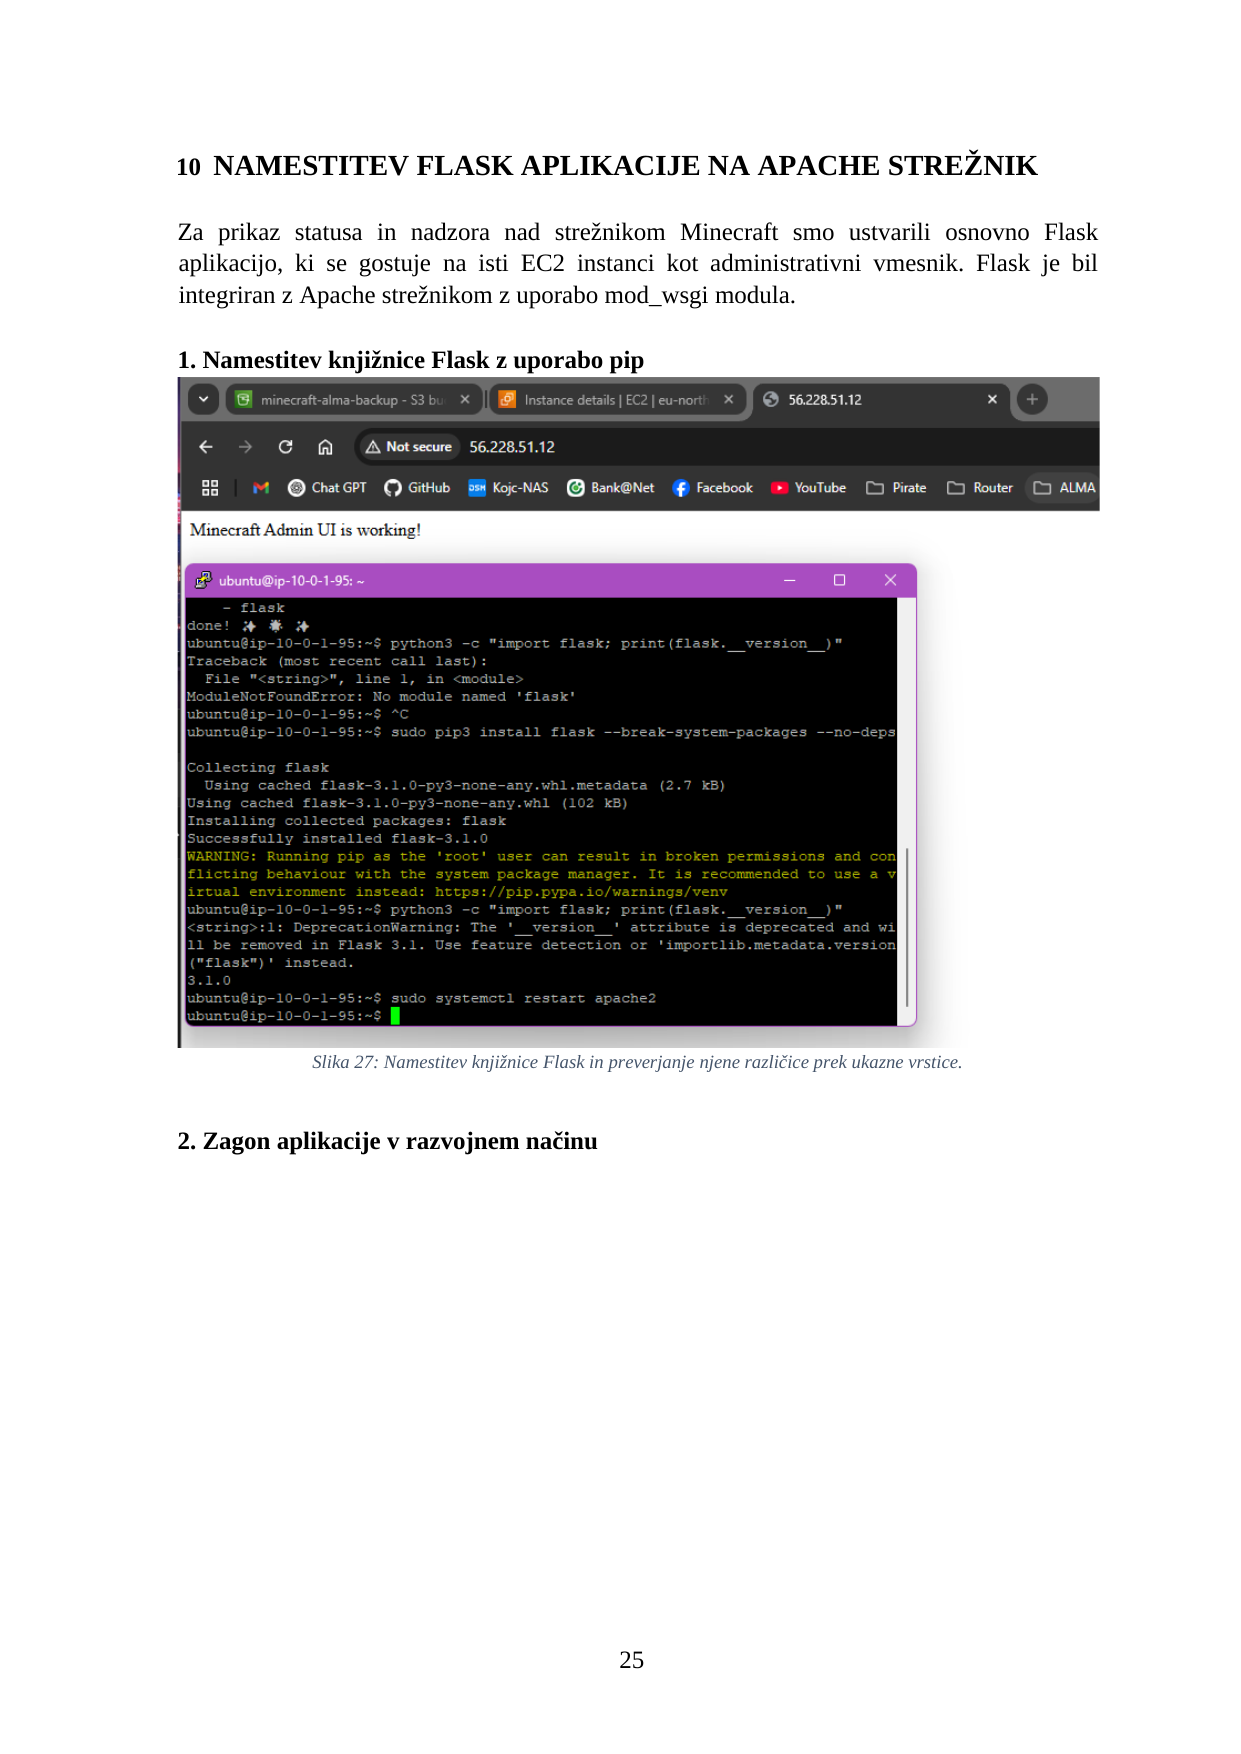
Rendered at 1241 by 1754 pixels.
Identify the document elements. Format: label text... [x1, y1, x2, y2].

subtitle NAMESTITEV FLASK APLIKACIJE NA APACHE STREŽNIK [176, 148, 1100, 181]
picture [177, 377, 1100, 1048]
text Za prikaz statusa in nadzora nad strežnikom Minecraft smo ustvarili osnovno Flask aplikacijo, ki se gostuje na isti EC2 instanci kot administrativni vmesnik. Flask je bil integriran z Apache strežnikom z uporabo mod_wsgi modula. [177, 217, 1100, 309]
text 1. Namestitev knjižnice Flask z uporabo pip [177, 345, 1100, 374]
text 2. Zagon aplikacije v razvojnem načinu [177, 1126, 1100, 1155]
